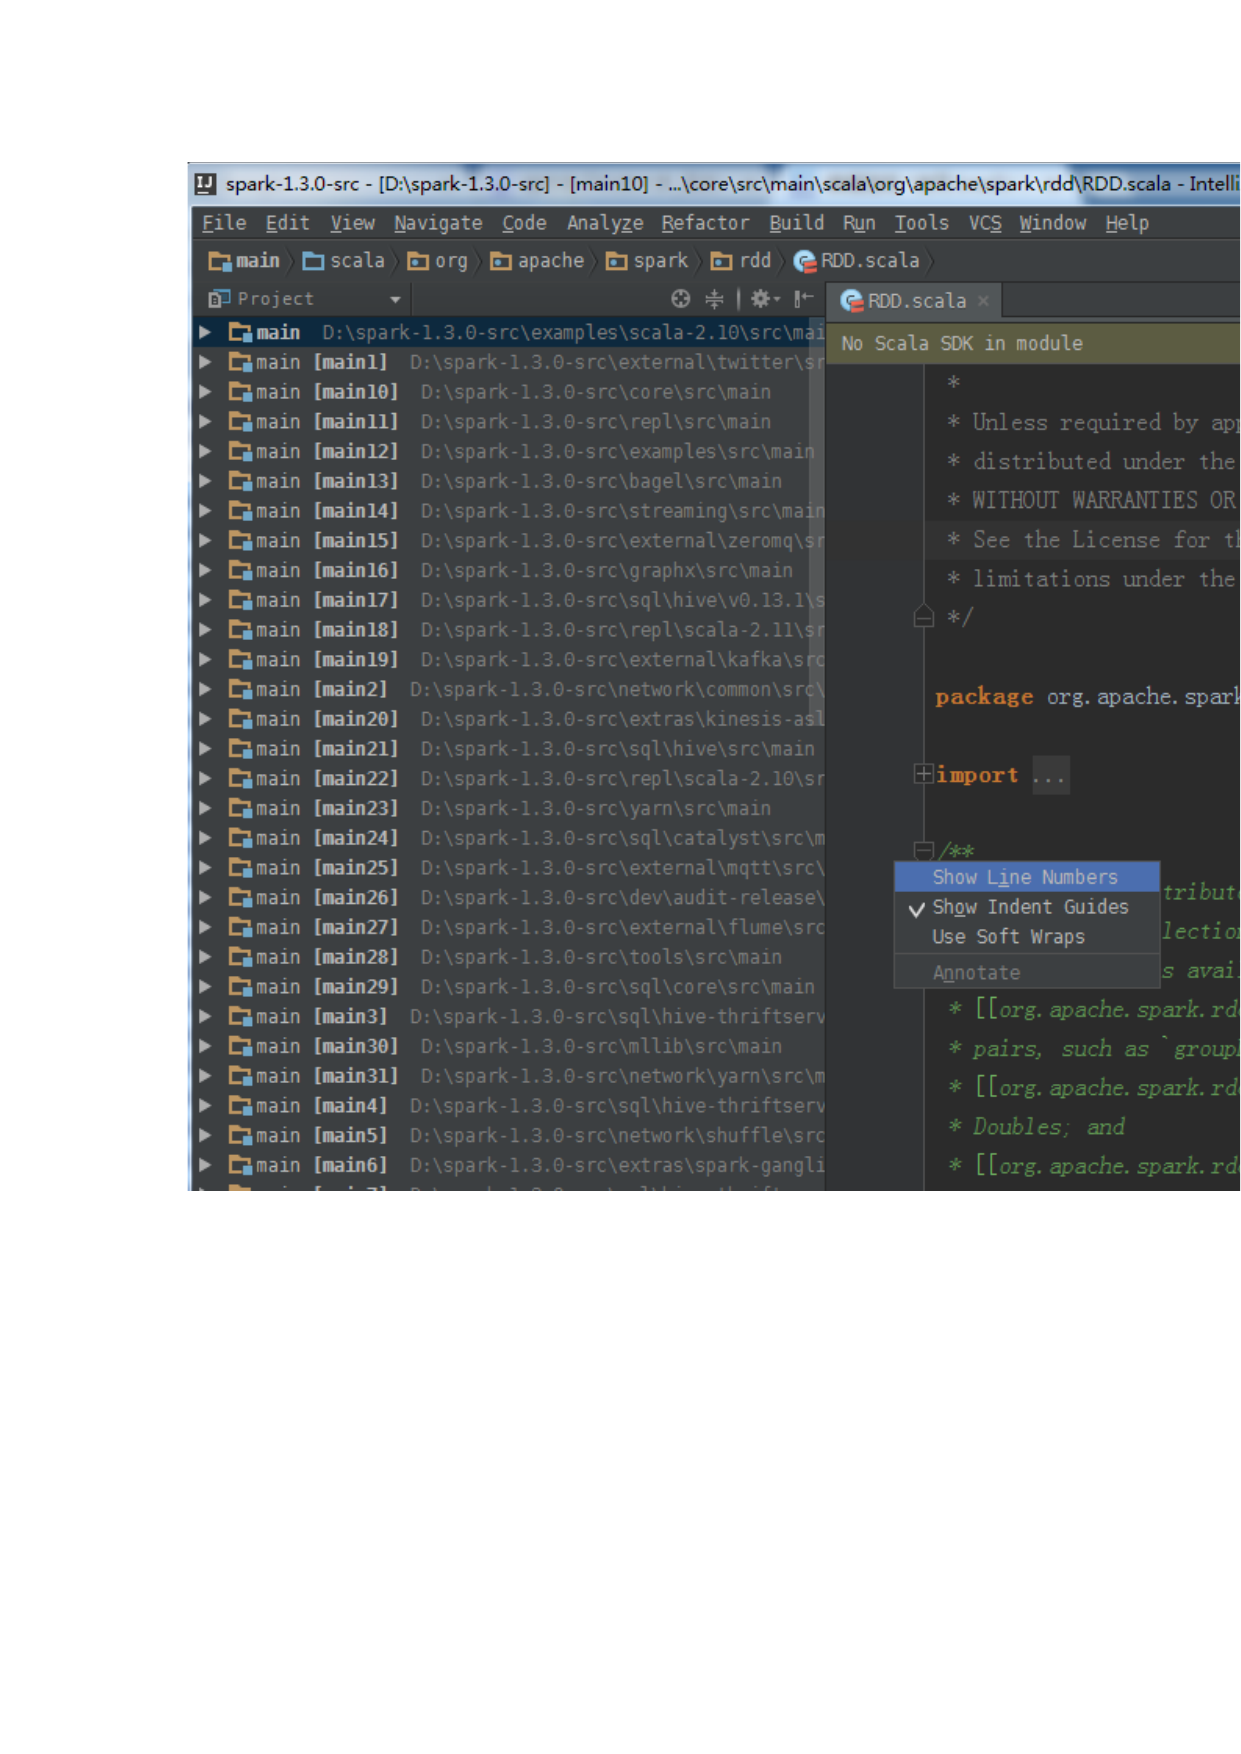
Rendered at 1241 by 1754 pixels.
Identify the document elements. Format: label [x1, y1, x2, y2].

picture [187, 162, 1241, 1191]
